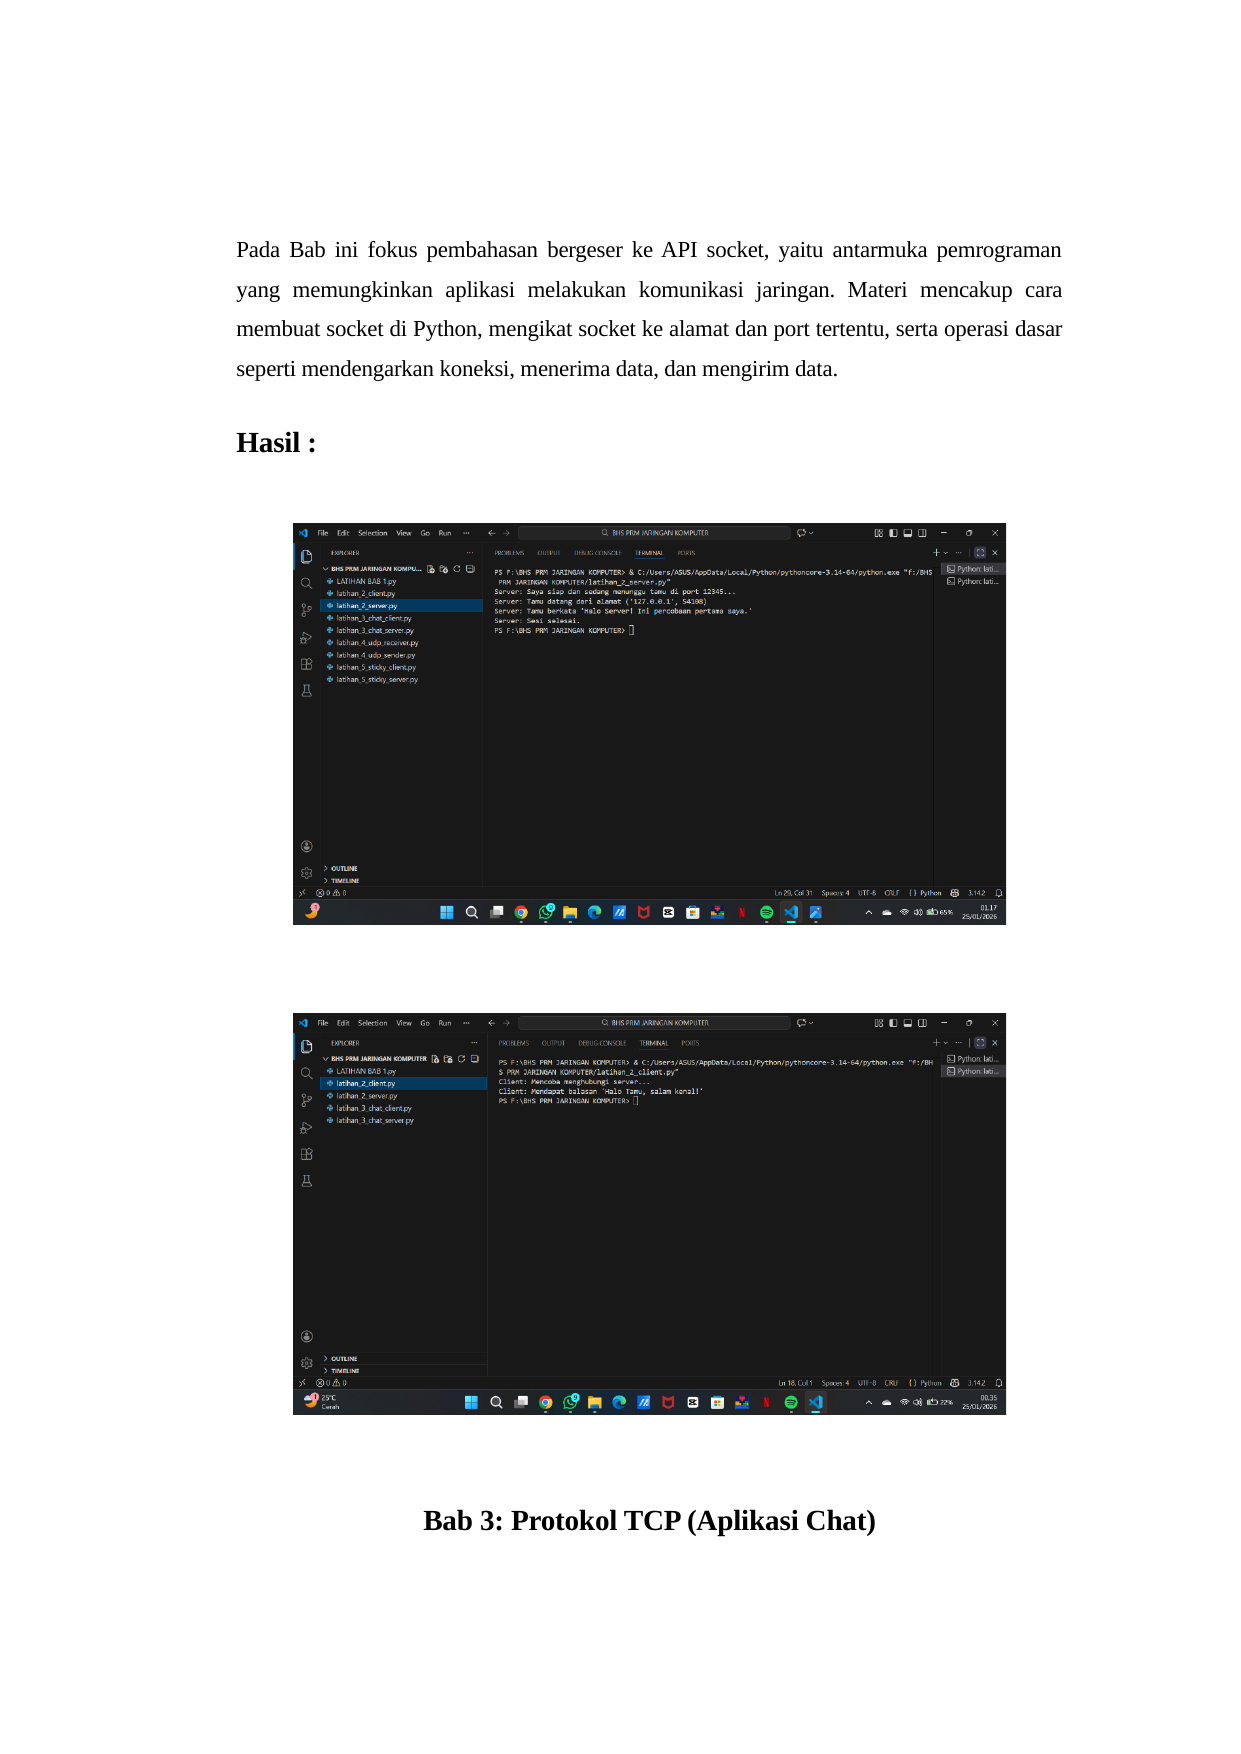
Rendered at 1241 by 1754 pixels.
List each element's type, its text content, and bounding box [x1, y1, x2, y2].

subtitle Hasil : [236, 425, 1063, 459]
picture [293, 523, 1007, 925]
subtitle Bab 3: Protokol TCP (Aplikasi Chat) [236, 1503, 1063, 1537]
subtitle Pada Bab ini fokus pembahasan bergeser ke API socket, yaitu antarmuka pemrograman yang memungkinkan aplikasi melakukan komunikasi jaringan. Materi mencakup cara membuat socket di Python, mengikat socket ke alamat dan port tertentu, serta operasi dasar seperti mendengarkan koneksi, menerima data, dan mengirim data. [236, 236, 1063, 381]
picture [293, 1013, 1007, 1415]
